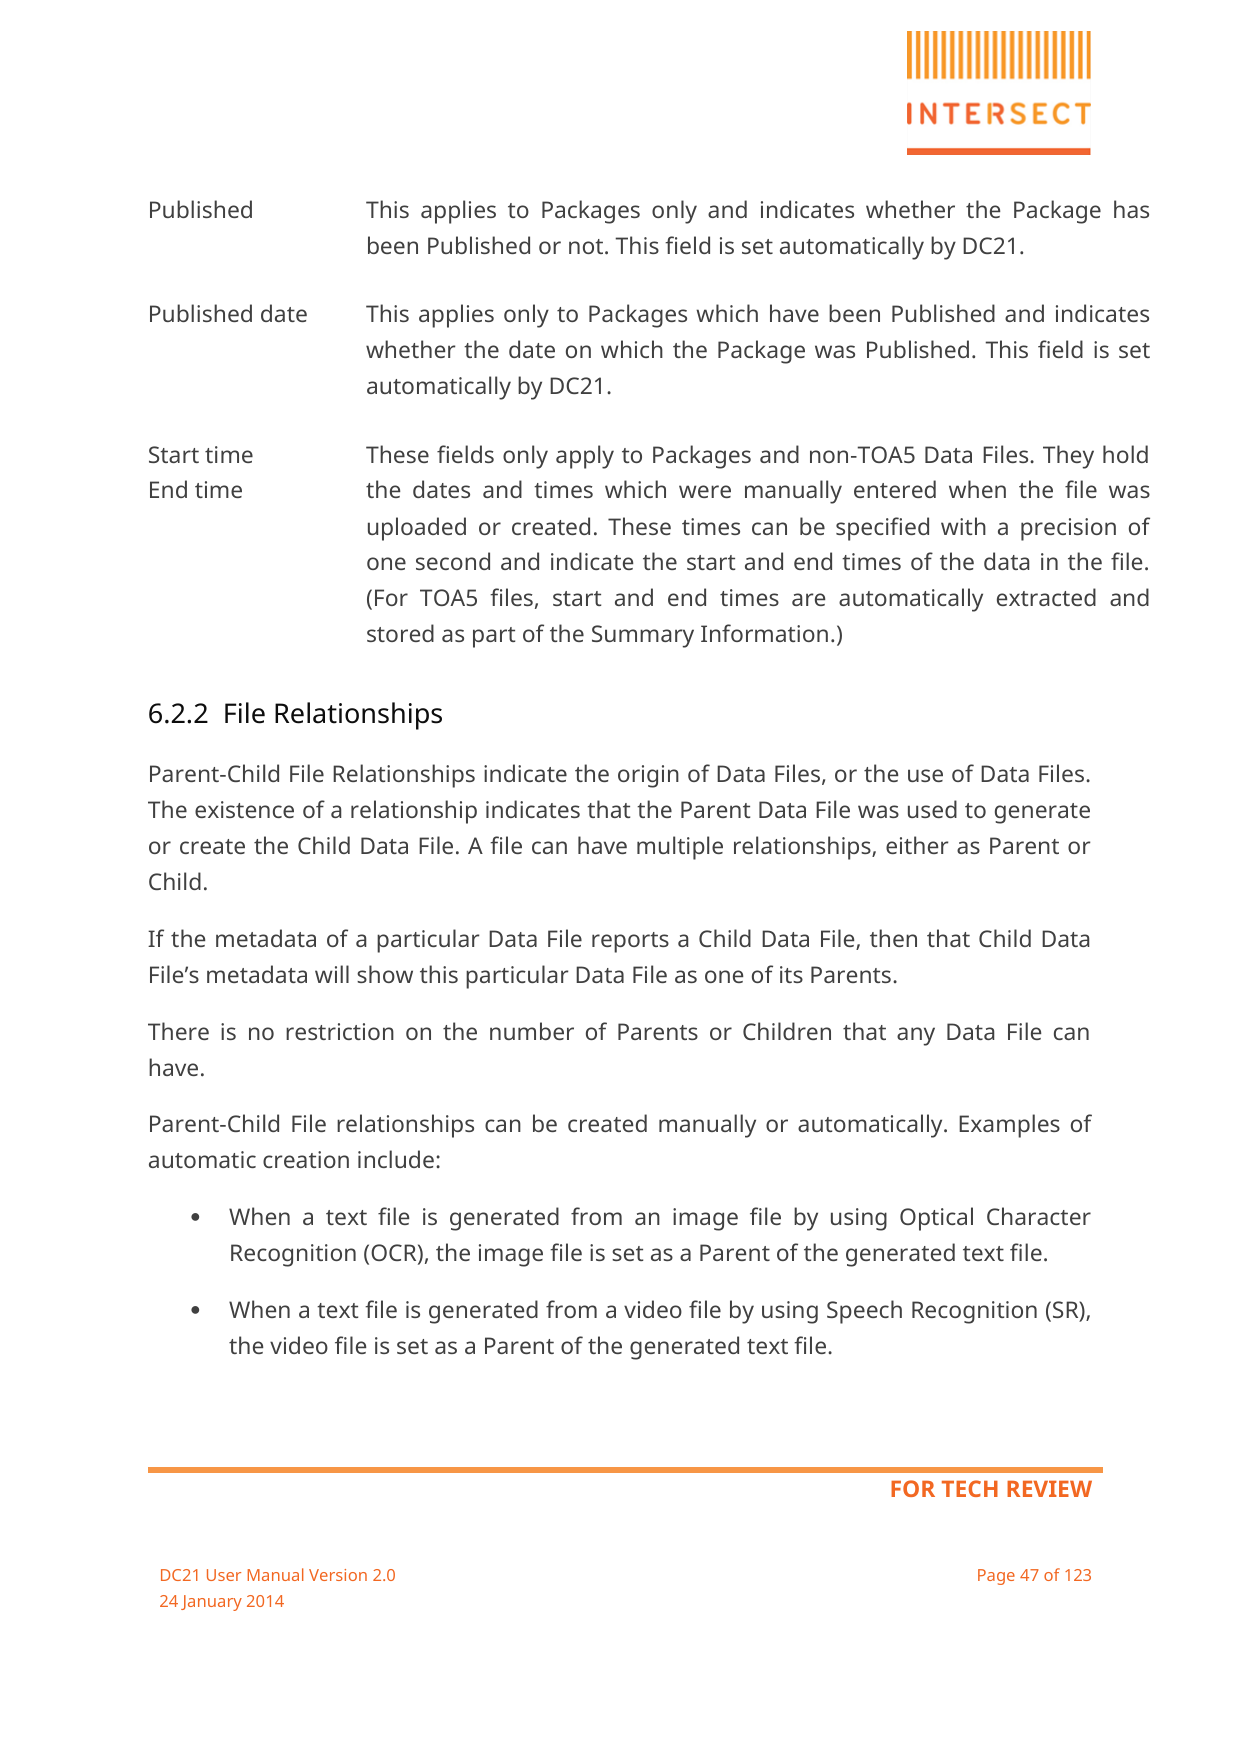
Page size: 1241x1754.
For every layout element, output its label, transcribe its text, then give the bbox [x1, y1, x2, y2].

table_cell Published date [136, 286, 354, 426]
text Parent-Child File relationships can be created manually or automatically. Examples of automatic creation include: [148, 1108, 1092, 1175]
table_cell These fields only apply to Packages and non-TOA5 Data Files. They hold the dates and times which were manually entered when the file was uploaded or created. These times can be specified with a precision of one second and indicate the start and end times of the data in the file. (For TOA5 files, start and end times are automatically extracted and stored as part of the Summary Information.) [355, 426, 1162, 674]
table_cell Start time End time [136, 426, 354, 674]
text There is no restriction on the number of Parents or Children that any Data File can have. [148, 1016, 1092, 1083]
text Parent-Child File Relationships indicate the origin of Data Files, or the use of Data Files. The existence of a relationship indicates that the Parent Data File was used to generate or create the Child Data File. A file can have multiple relationships, either as Parent or Child. [148, 758, 1092, 897]
list When a text file is generated from an image file by using Optical Character Recognition (OCR), the image file is set as a Parent of the generated text file. [191, 1201, 1092, 1268]
table_cell Published [136, 181, 354, 286]
table_cell This applies to Packages only and indicates whether the Package has been Published or not. This field is set automatically by DC21. [355, 181, 1162, 286]
table_cell This applies only to Packages which have been Published and indicates whether the date on which the Package was Published. This field is set automatically by DC21. [355, 286, 1162, 426]
picture [905, 29, 1093, 157]
subtitle File Relationships [148, 695, 1092, 732]
list When a text file is generated from a video file by using Speech Recognition (SR), the video file is set as a Parent of the generated text file. [191, 1294, 1092, 1361]
text If the metadata of a particular Data File reports a Child Data File, then that Child Data File’s metadata will show this particular Data File as one of its Parents. [148, 923, 1092, 990]
